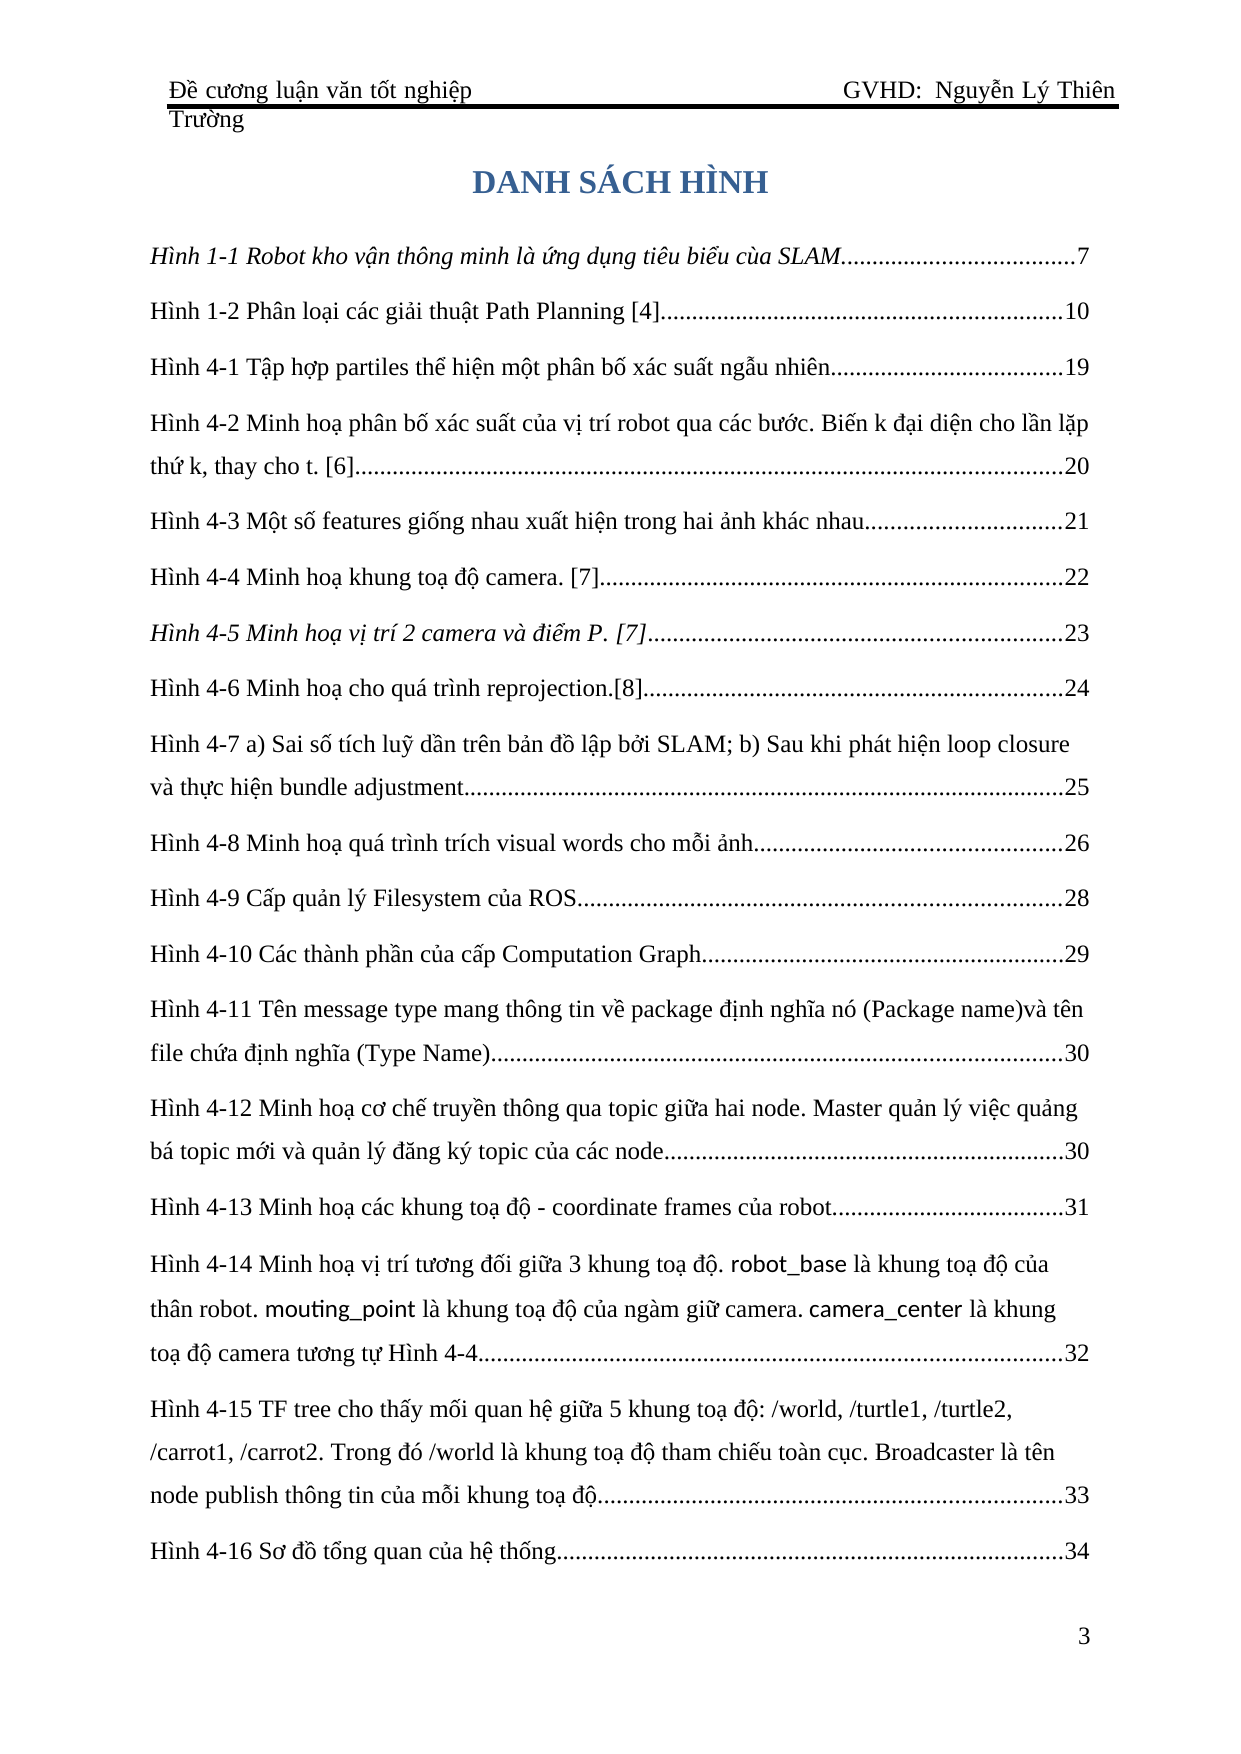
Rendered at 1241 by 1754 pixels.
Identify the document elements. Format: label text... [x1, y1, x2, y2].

text Hình 4-14 Minh hoạ vị trí tương đối giữa 3 khung toạ độ. robot_base là khung toạ độ của thân robot. mouting_point là khung toạ độ của ngàm giữ camera. camera_center là khung toạ độ camera tương tự Hình 4-4. 32 [150, 1248, 1090, 1367]
text Hình 4-16 Sơ đồ tổng quan của hệ thống. 34 [150, 1536, 1090, 1564]
text Hình 4-13 Minh hoạ các khung toạ độ - coordinate frames của robot. 31 [150, 1192, 1090, 1221]
text DANH SÁCH HÌNH [150, 162, 1090, 201]
text Hình 4-3 Một số features giống nhau xuất hiện trong hai ảnh khác nhau. 21 [150, 506, 1090, 535]
text Hình 4-1 Tập hợp partiles thể hiện một phân bố xác suất ngẫu nhiên. 19 [150, 352, 1090, 381]
text Hình 1-2 Phân loại các giải thuật Path Planning [4]. 10 [150, 296, 1090, 325]
text Hình 4-8 Minh hoạ quá trình trích visual words cho mỗi ảnh. 26 [150, 828, 1090, 856]
text Hình 4-15 TF tree cho thấy mối quan hệ giữa 5 khung toạ độ: /world, /turtle1, /turtle2, /carrot1, /carrot2. Trong đó /world là khung toạ độ tham chiếu toàn cục. Broadcaster là tên node publish thông tin của mỗi khung toạ độ. 33 [150, 1394, 1090, 1509]
text Hình 4-12 Minh hoạ cơ chế truyền thông qua topic giữa hai node. Master quản lý việc quảng bá topic mới và quản lý đăng ký topic của các node. 30 [150, 1093, 1090, 1165]
text Hình 4-2 Minh hoạ phân bố xác suất của vị trí robot qua các bước. Biến k đại diện cho lần lặp thứ k, thay cho t. [6] 20 [150, 408, 1090, 479]
text Hình 1-1 Robot kho vận thông minh là ứng dụng tiêu biểu cùa SLAM. 7 [150, 241, 1090, 269]
text Hình 4-5 Minh hoạ vị trí 2 camera và điểm P. [7] 23 [150, 618, 1090, 646]
text Hình 4-9 Cấp quản lý Filesystem của ROS. 28 [150, 883, 1090, 912]
text Hình 4-10 Các thành phần của cấp Computation Graph 29 [150, 939, 1090, 968]
text Hình 4-7 a) Sai số tích luỹ dần trên bản đồ lập bởi SLAM; b) Sau khi phát hiện loop closure và thực hiện bundle adjustment. 25 [150, 729, 1090, 801]
text Hình 4-11 Tên message type mang thông tin về package định nghĩa nó (Package name)và tên file chứa định nghĩa (Type Name) 30 [150, 994, 1090, 1066]
text Hình 4-4 Minh hoạ khung toạ độ camera. [7] 22 [150, 562, 1090, 591]
text Hình 4-6 Minh hoạ cho quá trình reprojection.[8] 24 [150, 673, 1090, 702]
